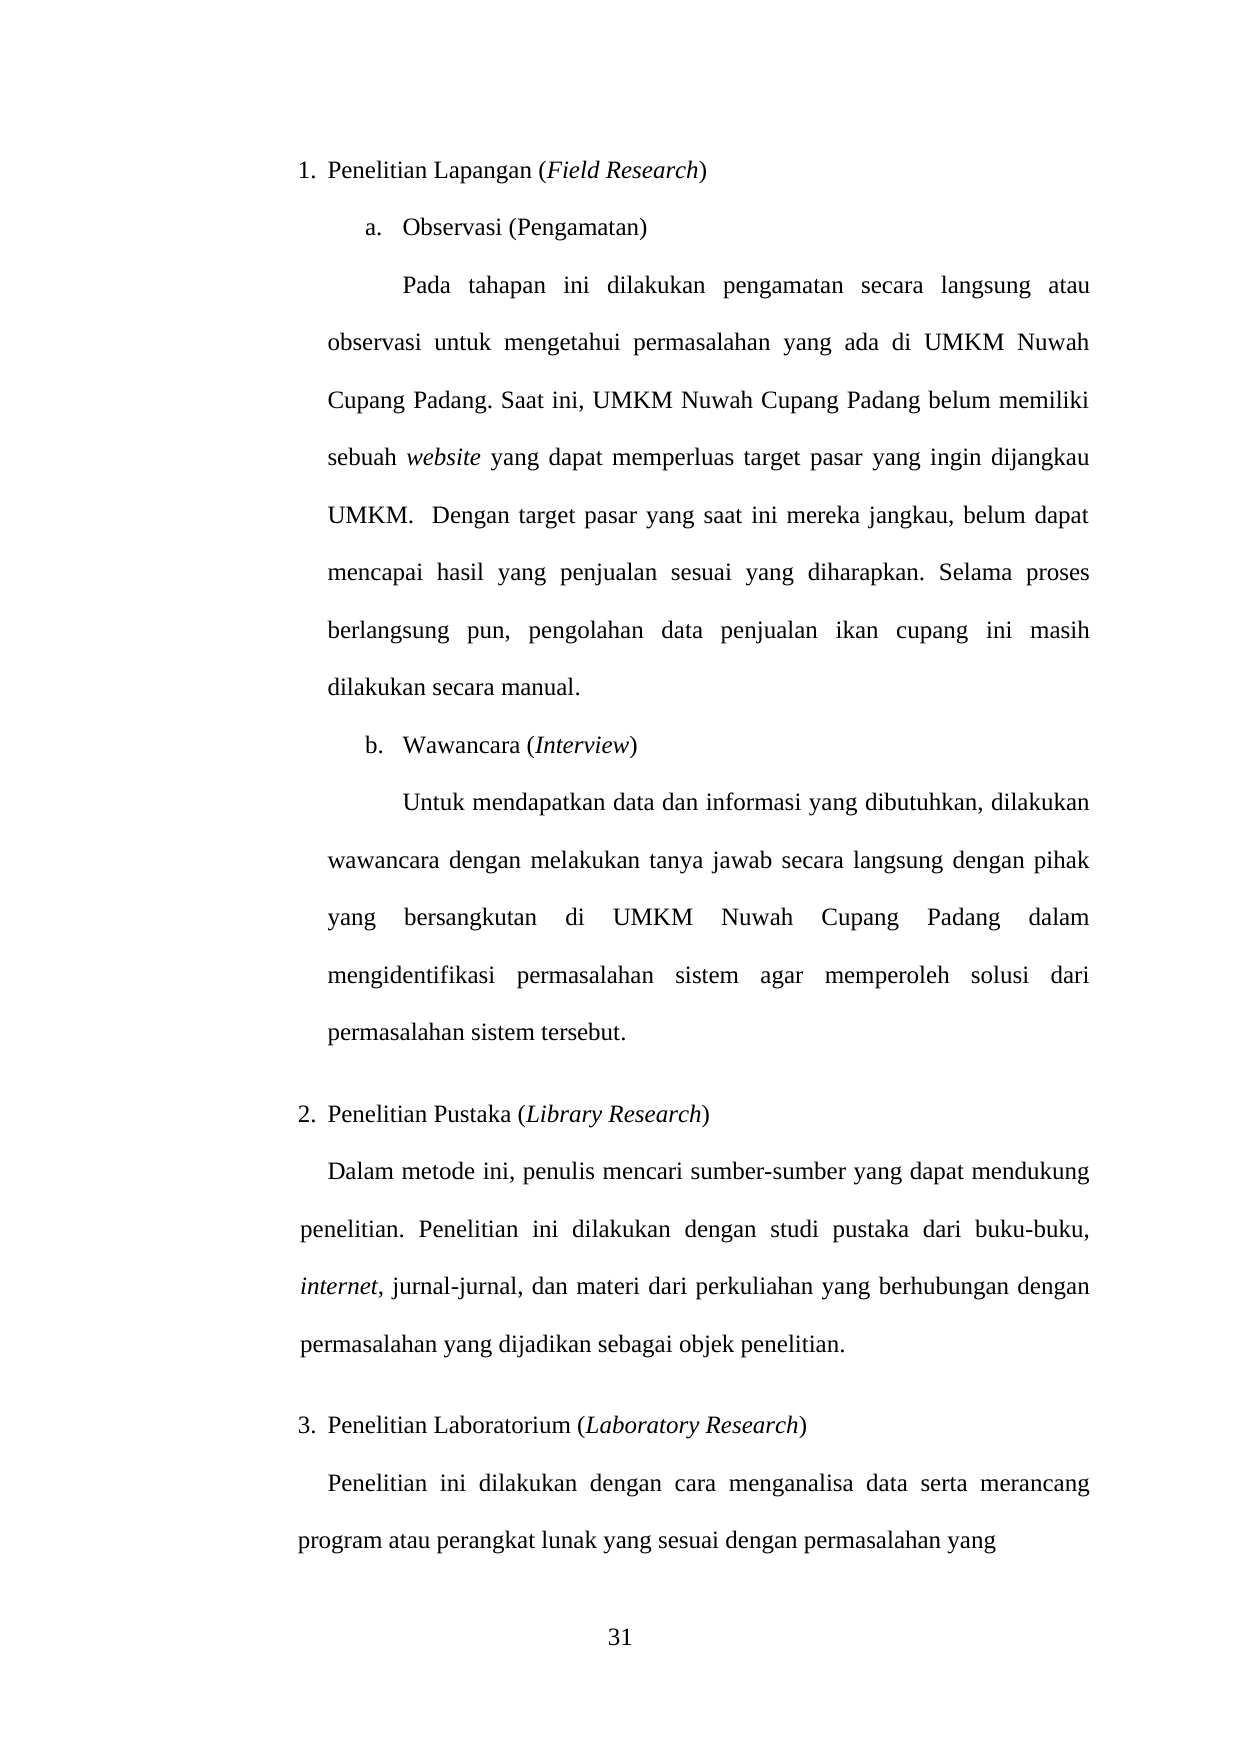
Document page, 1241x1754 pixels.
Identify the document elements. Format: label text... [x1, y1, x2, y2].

list Observasi (Pengamatan) [365, 212, 1090, 241]
list Dalam metode ini, penulis mencari sumber-sumber yang dapat mendukung penelitian. Penelitian ini dilakukan dengan studi pustaka dari buku-buku, internet, jurnal-jurnal, dan materi dari perkuliahan yang berhubungan dengan permasalahan yang dijadikan sebagai objek penelitian. [300, 1156, 1090, 1357]
list Wawancara (Interview) [365, 730, 1090, 758]
list Untuk mendapatkan data dan informasi yang dibutuhkan, dilakukan wawancara dengan melakukan tanya jawab secara langsung dengan pihak yang bersangkutan di UMKM Nuwah Cupang Padang dalam mengidentifikasi permasalahan sistem agar memperoleh solusi dari permasalahan sistem tersebut. [327, 787, 1090, 1046]
list Penelitian Laboratorium (Laboratory Research) [298, 1410, 1090, 1439]
list Pada tahapan ini dilakukan pengamatan secara langsung atau observasi untuk mengetahui permasalahan yang ada di UMKM Nuwah Cupang Padang. Saat ini, UMKM Nuwah Cupang Padang belum memiliki sebuah website yang dapat memperluas target pasar yang ingin dijangkau UMKM. Dengan target pasar yang saat ini mereka jangkau, belum dapat mencapai hasil yang penjualan sesuai yang diharapkan. Selama proses berlangsung pun, pengolahan data penjualan ikan cupang ini masih dilakukan secara manual. [327, 270, 1090, 701]
list Penelitian Pustaka (Library Research) [298, 1099, 1090, 1127]
text Penelitian ini dilakukan dengan cara menganalisa data serta merancang program atau perangkat lunak yang sesuai dengan permasalahan yang [298, 1468, 1090, 1554]
list Penelitian Lapangan (Field Research) [298, 155, 1090, 183]
